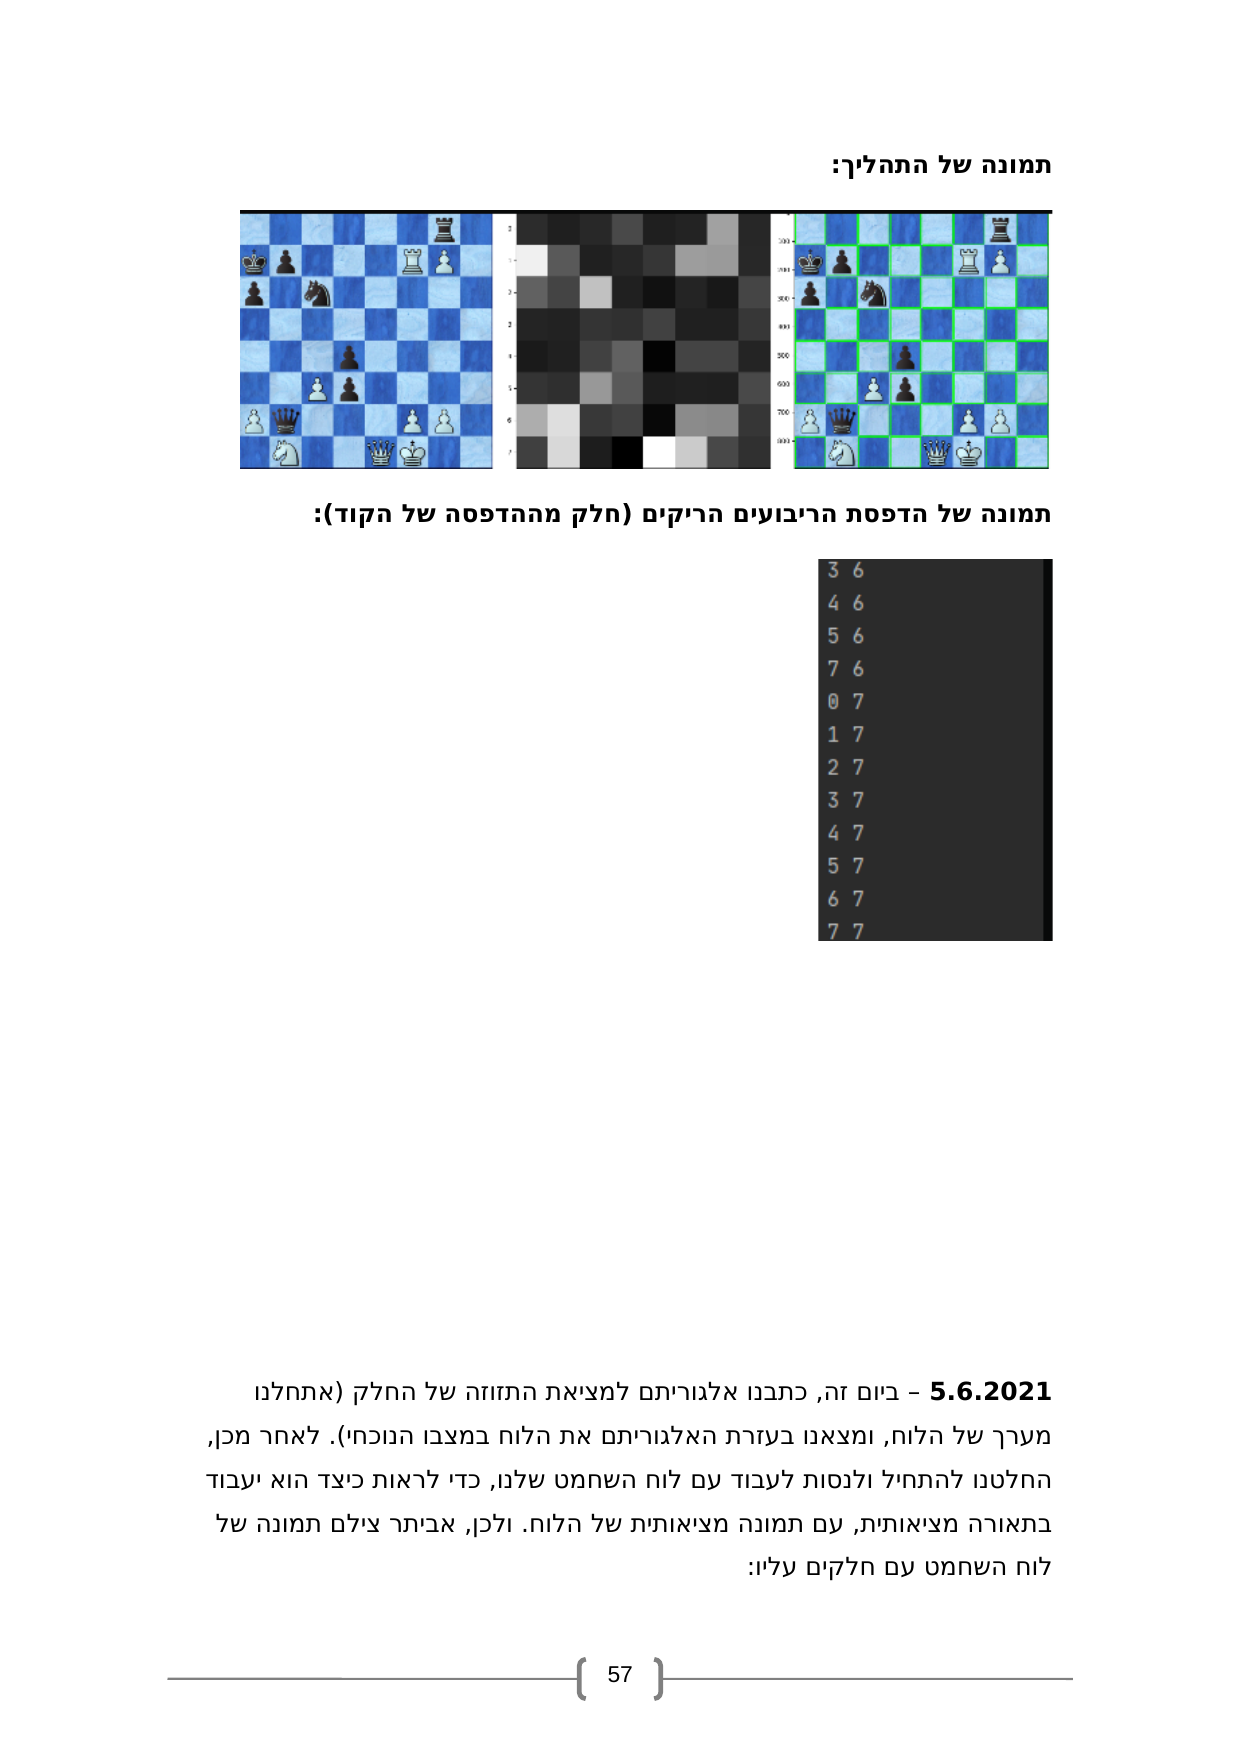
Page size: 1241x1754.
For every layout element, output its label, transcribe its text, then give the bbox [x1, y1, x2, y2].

text 5.6.2021 – ביום זה, כתבנו אלגוריתם למציאת התזוזה של החלק (אתחלנו מערך של הלוח, ומצאנו בעזרת האלגוריתם את הלוח במצבו הנוכחי). לאחר מכן, החלטנו להתחיל ולנסות לעבוד עם לוח השחמט שלנו, כדי לראות כיצד הוא יעבוד בתאורה מציאותית, עם תמונה מציאותית של הלוח. ולכן, אביתר צילם תמונה של לוח השחמט עם חלקים עליו: [187, 1377, 1053, 1582]
text תמונה של הדפסת הריבועים הריקים (חלק מההדפסה של הקוד): [187, 499, 1053, 528]
picture [818, 559, 1053, 941]
text תמונה של התהליך: [187, 150, 1053, 179]
picture [240, 210, 1053, 469]
